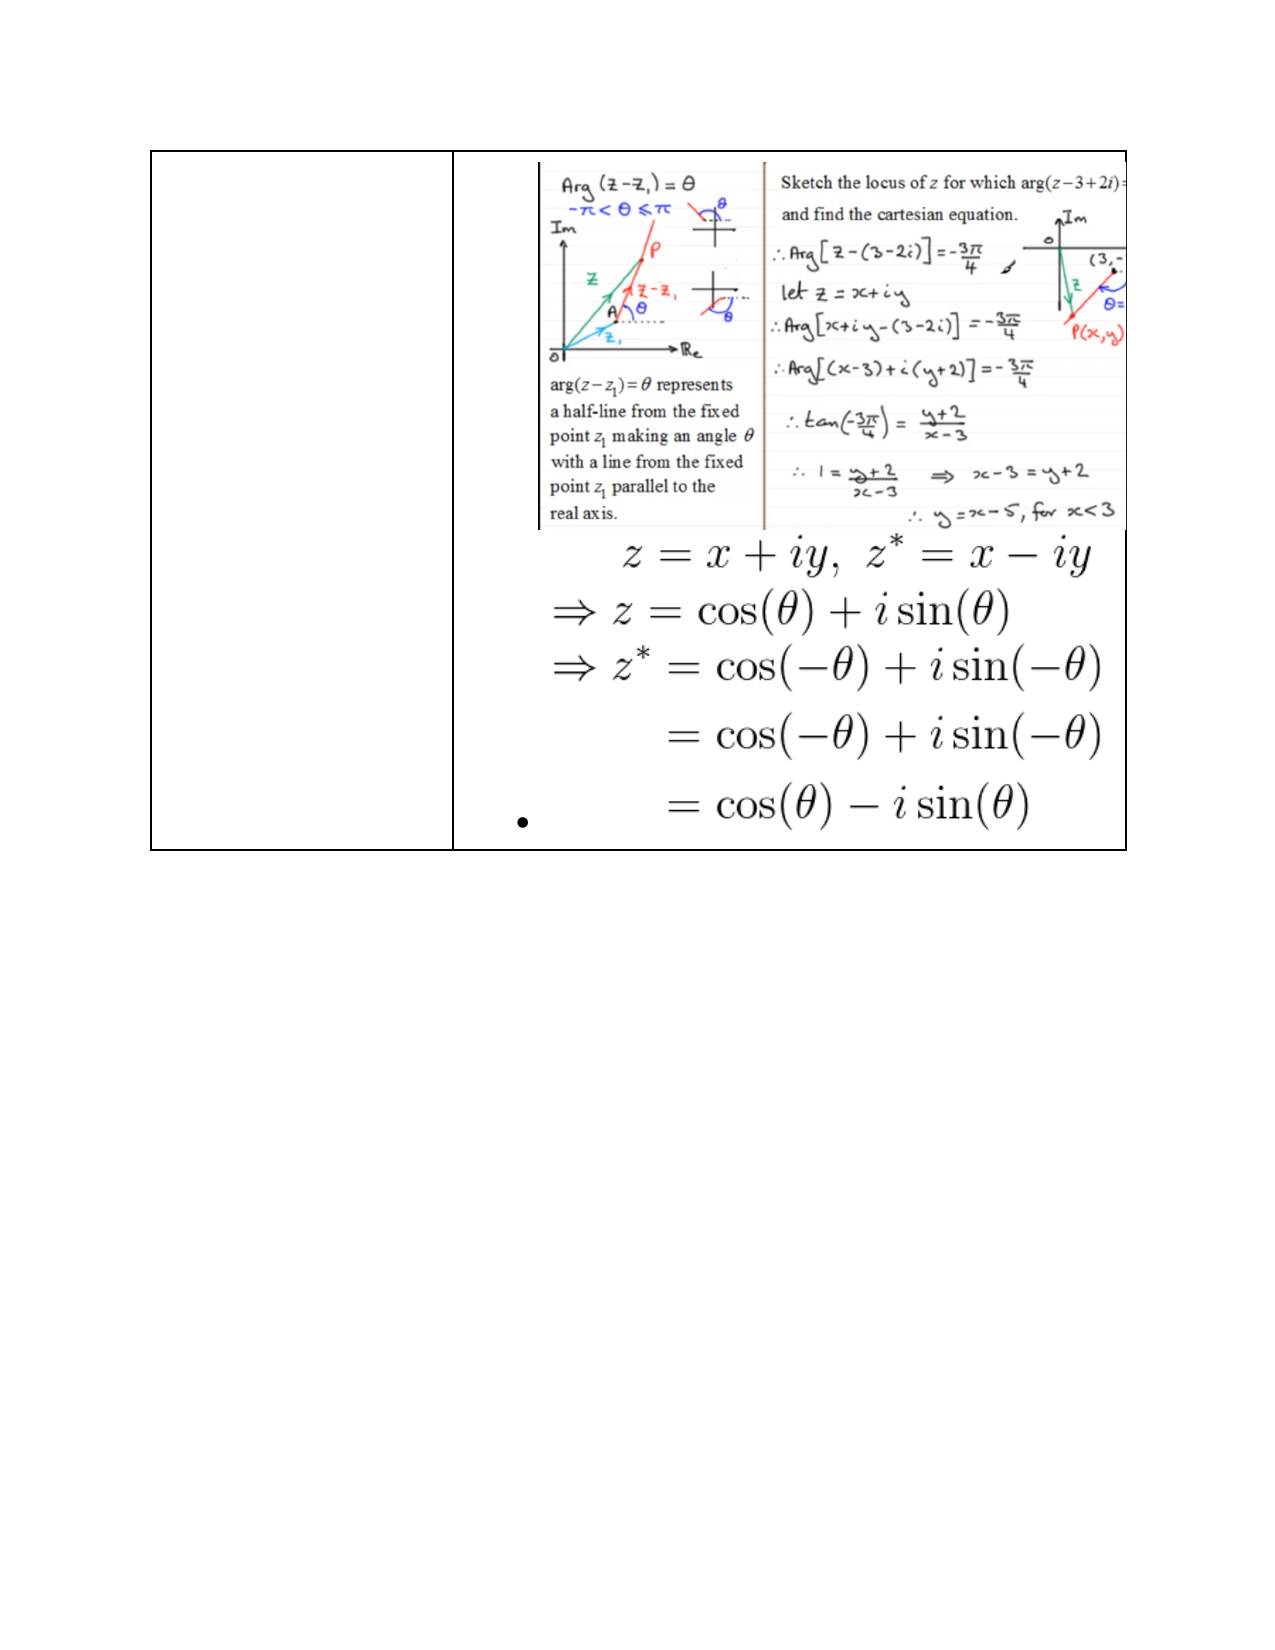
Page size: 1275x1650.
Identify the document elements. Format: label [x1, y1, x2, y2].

picture [553, 533, 1101, 830]
table_cell [152, 152, 452, 849]
picture [538, 162, 1127, 530]
table_cell [454, 152, 1125, 849]
